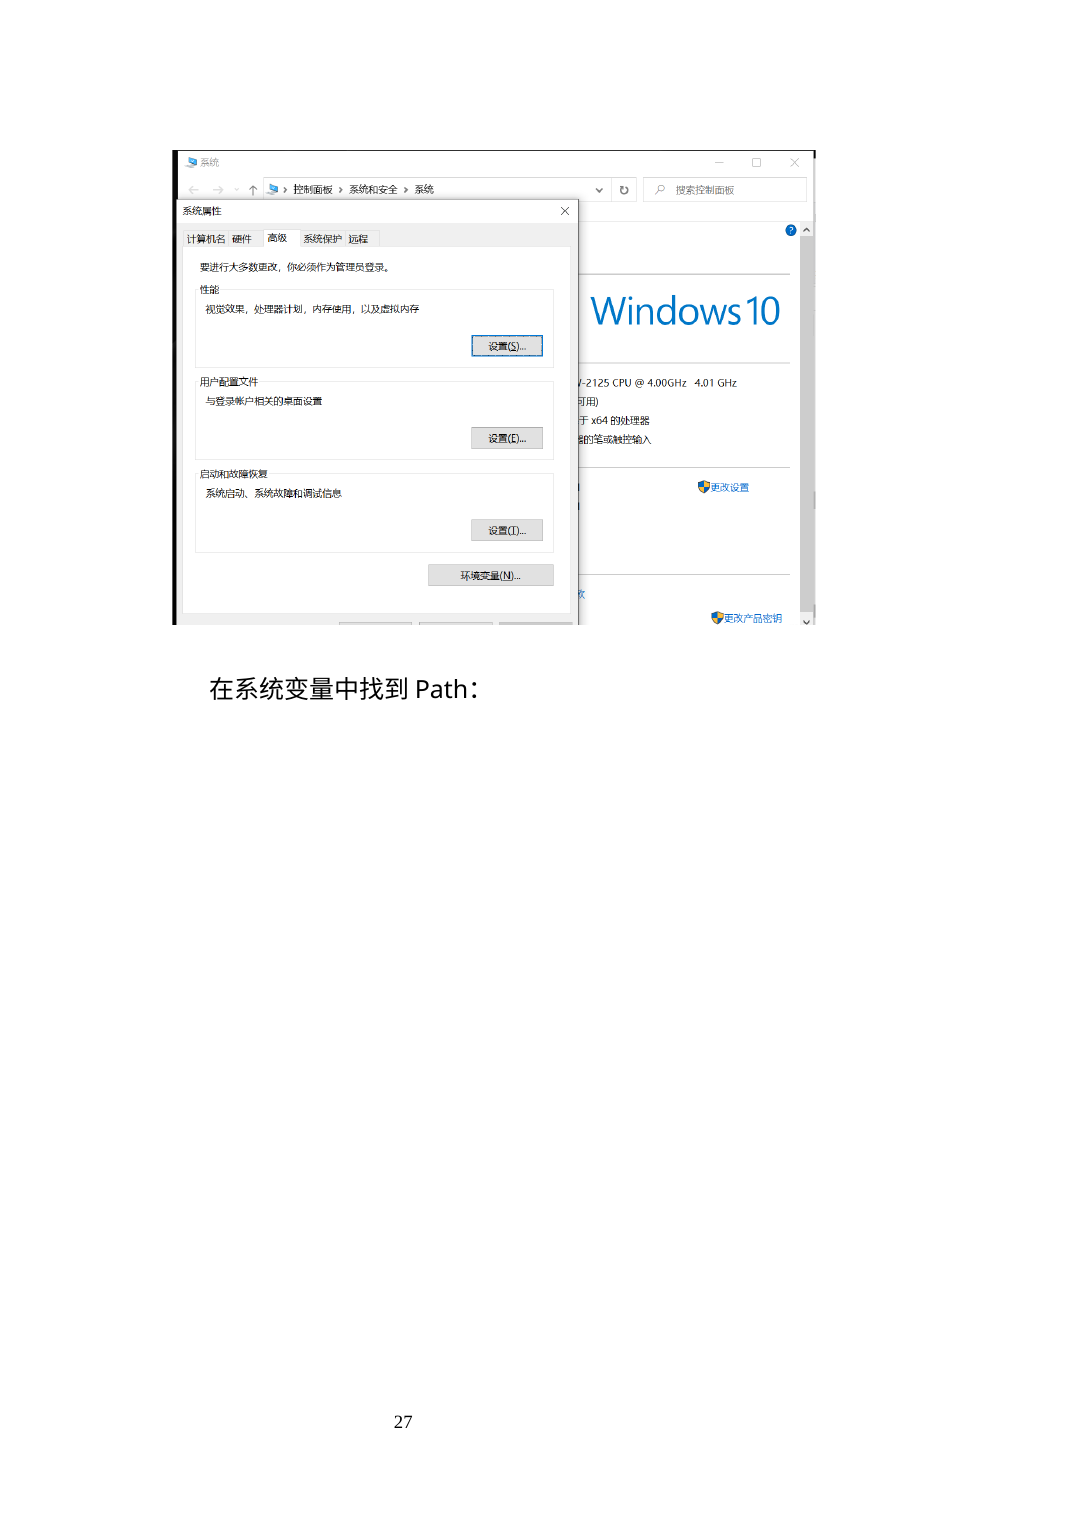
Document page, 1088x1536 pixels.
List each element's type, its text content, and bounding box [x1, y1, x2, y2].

text 在系统变量中找到Path： [159, 655, 928, 720]
picture [172, 150, 816, 625]
